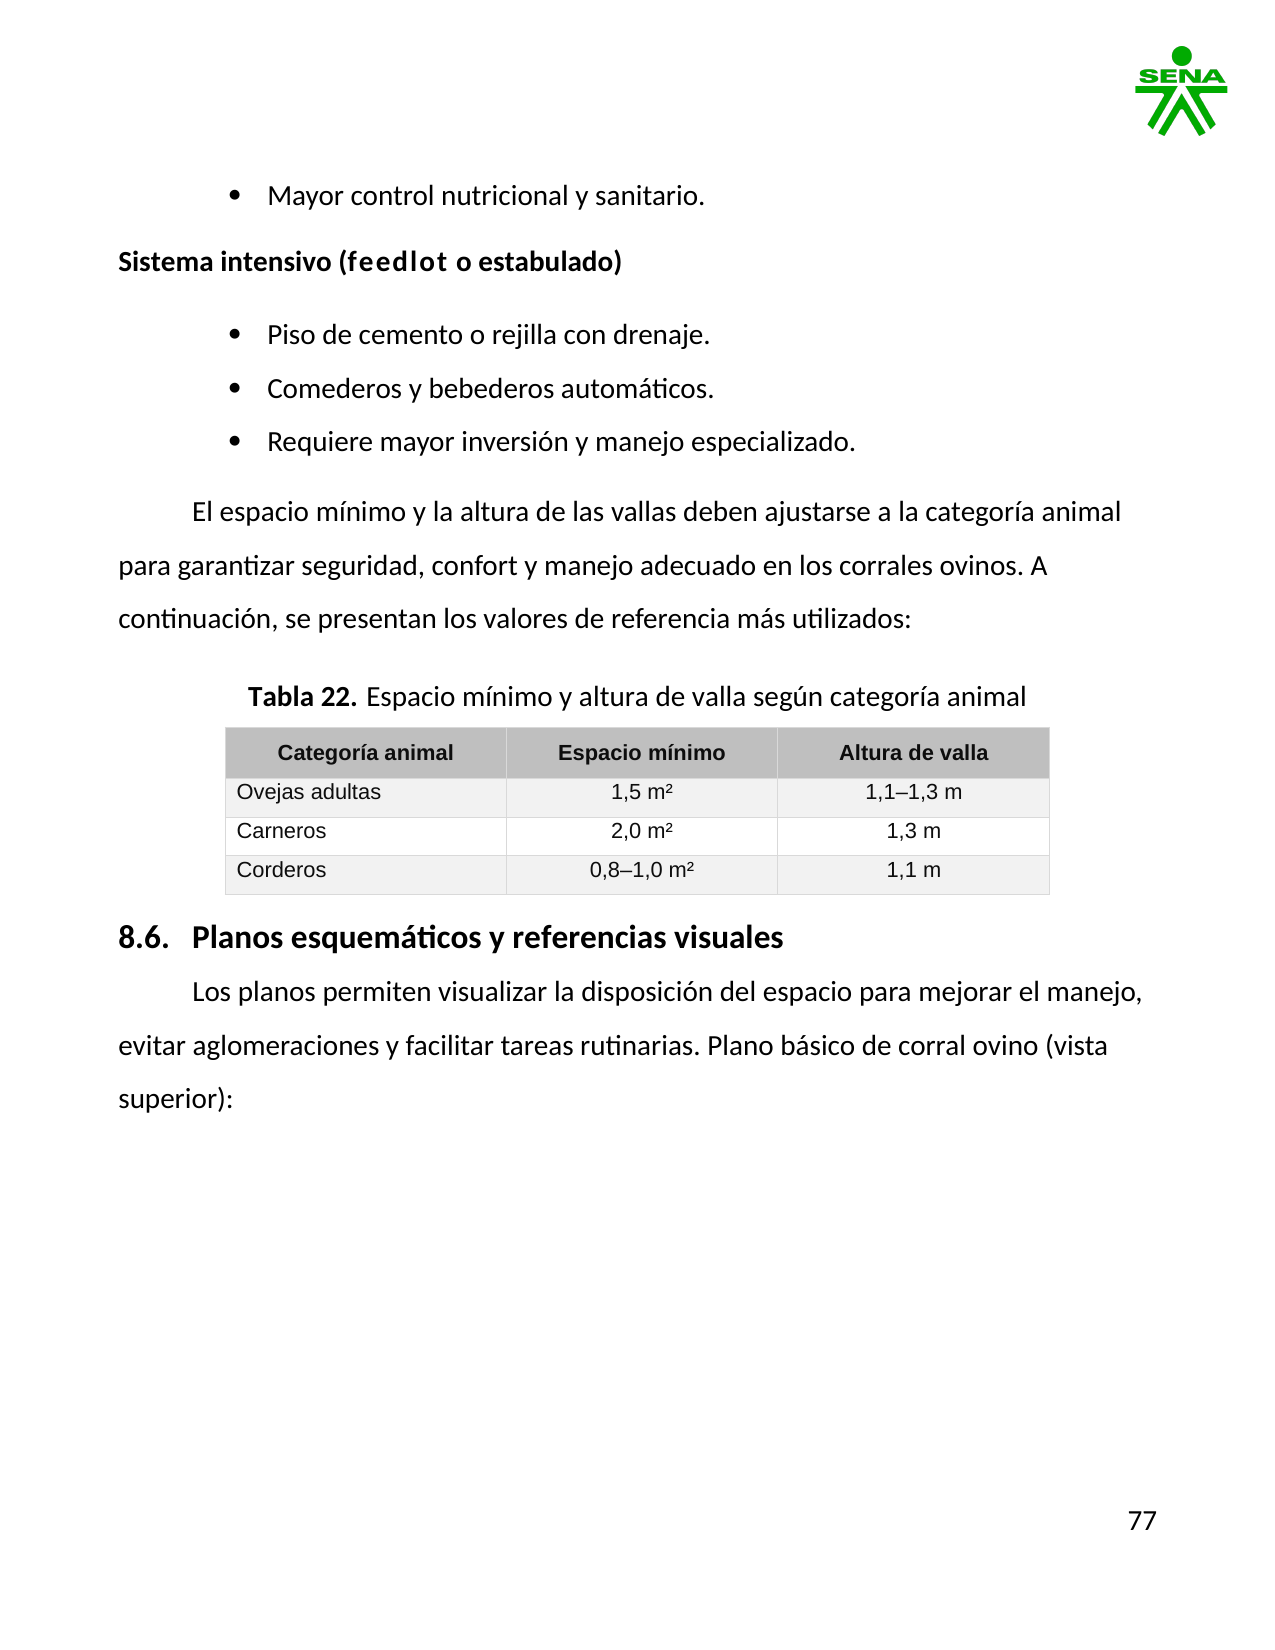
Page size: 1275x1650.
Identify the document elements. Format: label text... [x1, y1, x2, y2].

text El espacio mínimo y la altura de las vallas deben ajustarse a la categoría animal para garantizar seguridad, confort y manejo adecuado en los corrales ovinos. A continuación, se presentan los valores de referencia más utilizados: [118, 493, 1157, 636]
table_header Categoría animal [226, 728, 506, 778]
table_cell 1,3 m [778, 818, 1049, 855]
table_cell Carneros [226, 818, 506, 855]
table_cell Corderos [226, 856, 506, 894]
subtitle Sistema intensivo (feedlot o estabulado) [118, 243, 1157, 279]
table_header Altura de valla [778, 728, 1049, 778]
table_cell 1,5 m² [507, 779, 777, 817]
table_cell 2,0 m² [507, 818, 777, 855]
subtitle Planos esquemáticos y referencias visuales [118, 916, 1157, 957]
picture [1135, 46, 1228, 136]
list Piso de cemento o rejilla con drenaje. [229, 316, 1157, 352]
table_cell 1,1–1,3 m [778, 779, 1049, 817]
table_cell 1,1 m [778, 856, 1049, 894]
table_header Espacio mínimo [507, 728, 777, 778]
text Espacio mínimo y altura de valla según categoría animal [118, 678, 1157, 714]
list Comederos y bebederos automáticos. [229, 370, 1157, 405]
list Mayor control nutricional y sanitario. [229, 177, 1157, 213]
list Requiere mayor inversión y manejo especializado. [229, 423, 1157, 459]
table_cell Ovejas adultas [226, 779, 506, 817]
table_cell 0,8–1,0 m² [507, 856, 777, 894]
text Los planos permiten visualizar la disposición del espacio para mejorar el manejo, evitar aglomeraciones y facilitar tareas rutinarias. Plano básico de corral ovino (vista superior): [118, 973, 1157, 1116]
